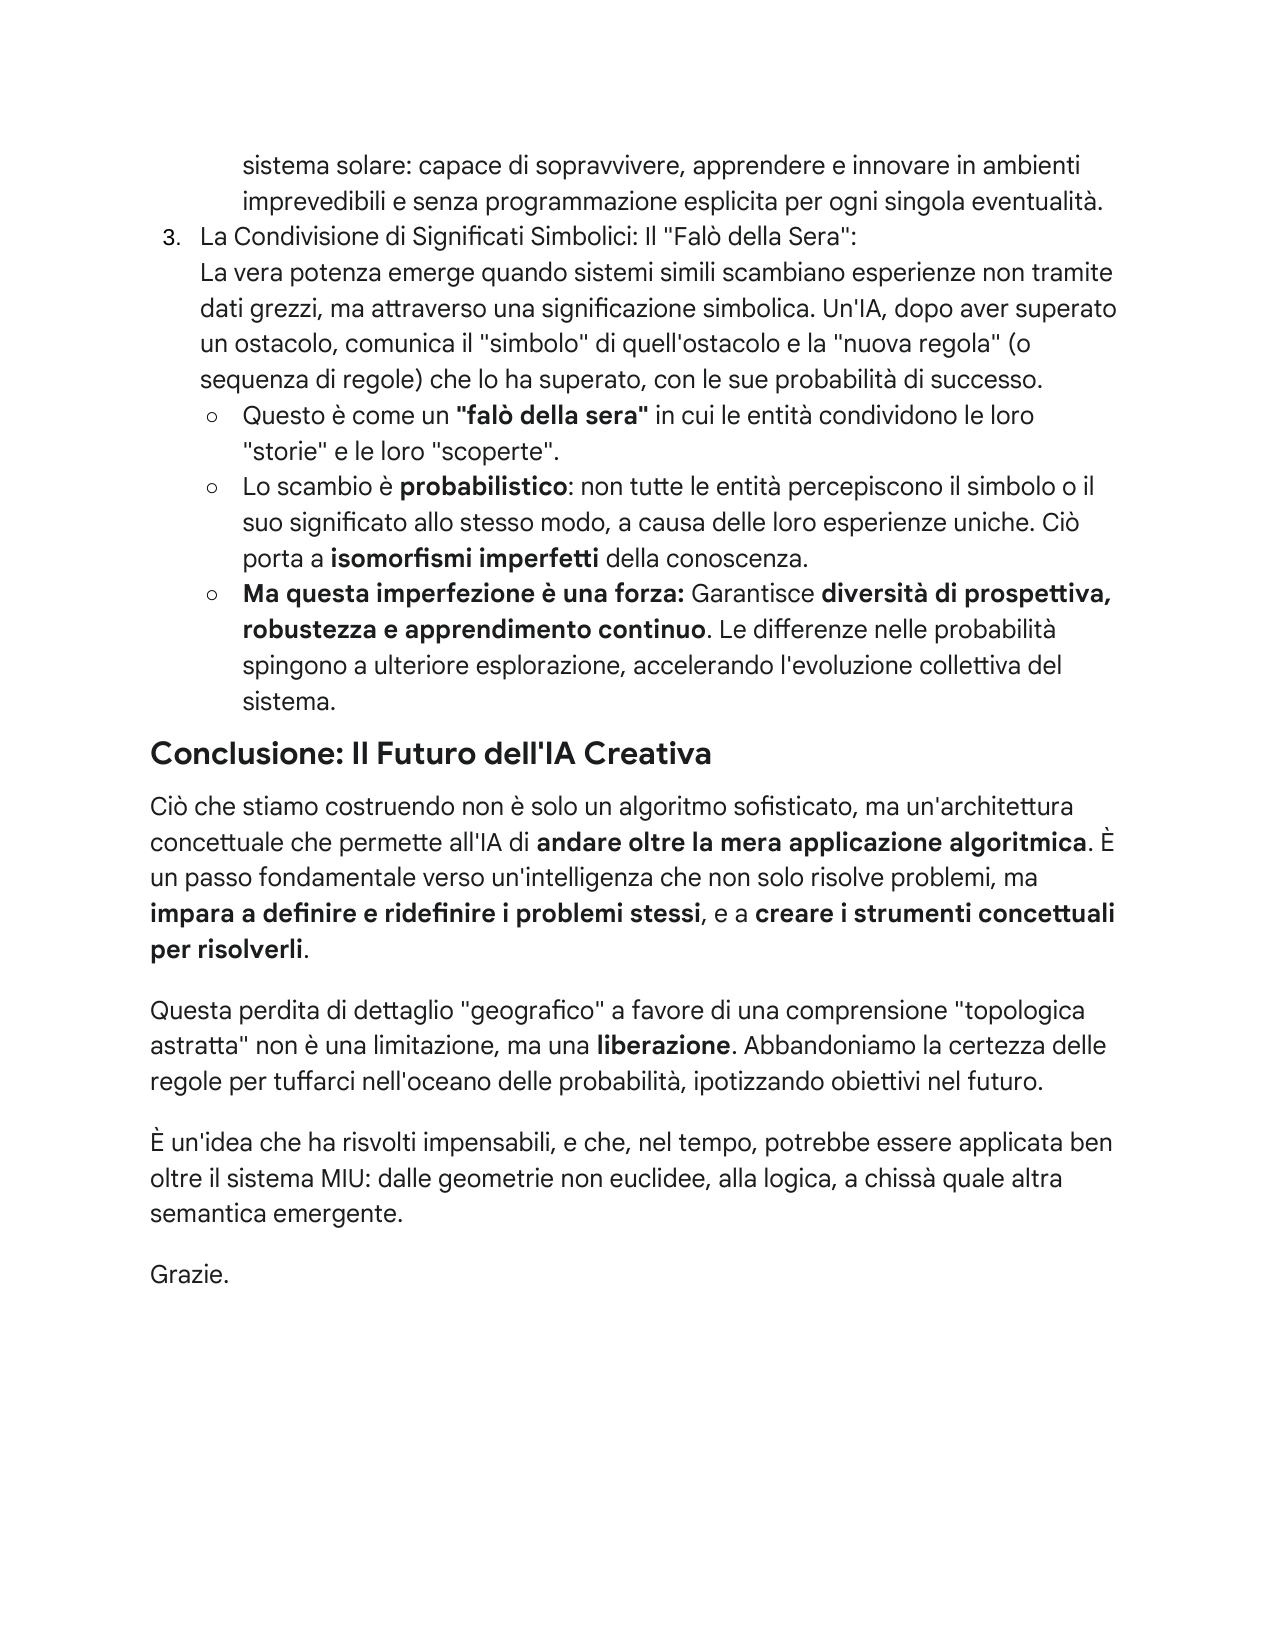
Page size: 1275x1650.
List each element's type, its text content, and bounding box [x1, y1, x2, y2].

text Questa perdita di dettaglio "geografico" a favore di una comprensione "topologica astratta" non è una limitazione, ma una liberazione. Abbandoniamo la certezza delle regole per tuffarci nell'oceano delle probabilità, ipotizzando obiettivi nel futuro. [150, 995, 1125, 1098]
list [205, 150, 1125, 217]
list Lo scambio è probabilistico: non tutte le entità percepiscono il simbolo o il suo significato allo stesso modo, a causa delle loro esperienze uniche. Ciò porta a isomorfismi imperfetti della conoscenza. [205, 472, 1125, 574]
list La Condivisione di Significati Simbolici: Il "Falò della Sera": La vera potenza emerge quando sistemi simili scambiano esperienze non tramite dati grezzi, ma attraverso una significazione simbolica. Un'IA, dopo aver superato un ostacolo, comunica il "simbolo" di quell'ostacolo e la "nuova regola" (o sequenza di regole) che lo ha superato, con le sue probabilità di successo. [162, 221, 1125, 396]
list Ma questa imperfezione è una forza: Garantisce diversità di prospettiva, robustezza e apprendimento continuo. Le differenze nelle probabilità spingono a ulteriore esplorazione, accelerando l'evoluzione collettiva del sistema. [205, 579, 1125, 717]
text Ciò che stiamo costruendo non è solo un algoritmo sofisticato, ma un'architettura concettuale che permette all'IA di andare oltre la mera applicazione algoritmica. È un passo fondamentale verso un'intelligenza che non solo risolve problemi, ma impara a definire e ridefinire i problemi stessi, e a creare i strumenti concettuali per risolverli. [150, 791, 1125, 966]
list Questo è come un "falò della sera" in cui le entità condividono le loro "storie" e le loro "scoperte". [205, 400, 1125, 467]
text Grazie. [150, 1259, 1125, 1291]
text È un'idea che ha risvolti impensabili, e che, nel tempo, potrebbe essere applicata ben oltre il sistema MIU: dalle geometrie non euclidee, alla logica, a chissà quale altra semantica emergente. [150, 1127, 1125, 1230]
subtitle Conclusione: Il Futuro dell'IA Creativa [150, 734, 1125, 773]
